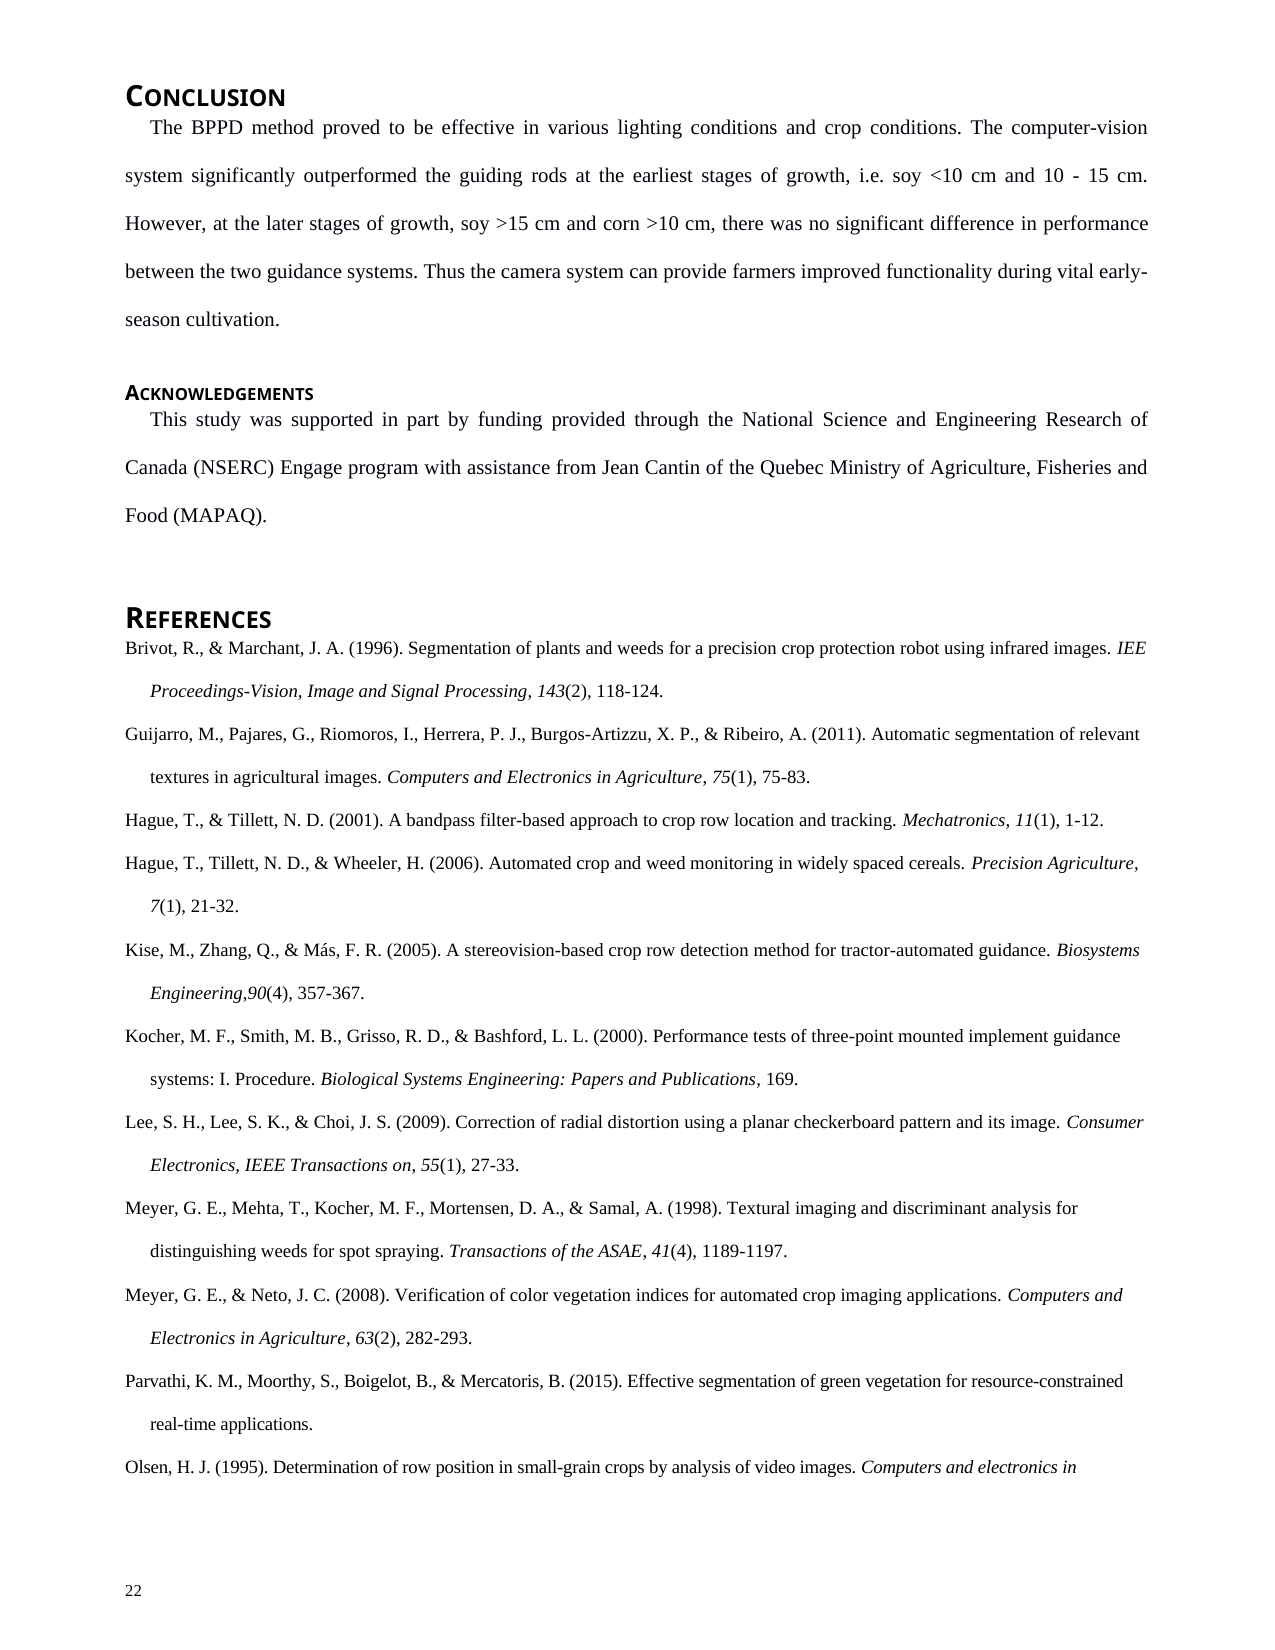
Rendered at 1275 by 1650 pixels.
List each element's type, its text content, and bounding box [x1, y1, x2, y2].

list Kocher, M. F., Smith, M. B., Grisso, R. D., & Bashford, L. L. (2000). Performance tests of three-point mounted implement guidance systems: I. Procedure. Biological Systems Engineering: Papers and Publications, 169. [125, 1025, 1150, 1089]
subtitle Conclusion [125, 75, 1150, 115]
list Parvathi, K. M., Moorthy, S., Boigelot, B., & Mercatoris, B. (2015). Effective segmentation of green vegetation for resource-constrained real-time applications. [125, 1370, 1150, 1434]
subtitle Acknowledgements [125, 378, 1150, 407]
text The BPPD method proved to be effective in various lighting conditions and crop conditions. The computer-vision system significantly outperformed the guiding rods at the earliest stages of growth, i.e. soy <10 cm and 10 - 15 cm. However, at the later stages of growth, soy >15 cm and corn >10 cm, there was no significant difference in performance between the two guidance systems. Thus the camera system can provide farmers improved functionality during vital early-season cultivation. [125, 115, 1150, 331]
list Kise, M., Zhang, Q., & Más, F. R. (2005). A stereovision-based crop row detection method for tractor-automated guidance. Biosystems Engineering,90(4), 357-367. [125, 938, 1150, 1003]
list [125, 1456, 1150, 1477]
list Lee, S. H., Lee, S. K., & Choi, J. S. (2009). Correction of radial distortion using a planar checkerboard pattern and its image. Consumer Electronics, IEEE Transactions on, 55(1), 27-33. [125, 1111, 1150, 1176]
list Meyer, G. E., Mehta, T., Kocher, M. F., Mortensen, D. A., & Samal, A. (1998). Textural imaging and discriminant analysis for distinguishing weeds for spot spraying. Transactions of the ASAE, 41(4), 1189-1197. [125, 1197, 1150, 1262]
list Brivot, R., & Marchant, J. A. (1996). Segmentation of plants and weeds for a precision crop protection robot using infrared images. IEE Proceedings-Vision, Image and Signal Processing, 143(2), 118-124. [125, 637, 1150, 701]
list Meyer, G. E., & Neto, J. C. (2008). Verification of color vegetation indices for automated crop imaging applications. Computers and Electronics in Agriculture, 63(2), 282-293. [125, 1283, 1150, 1348]
list Guijarro, M., Pajares, G., Riomoros, I., Herrera, P. J., Burgos-Artizzu, X. P., & Ribeiro, A. (2011). Automatic segmentation of relevant textures in agricultural images. Computers and Electronics in Agriculture, 75(1), 75-83. [125, 723, 1150, 787]
list Hague, T., & Tillett, N. D. (2001). A bandpass filter-based approach to crop row location and tracking. Mechatronics, 11(1), 1-12. [125, 809, 1150, 831]
text This study was supported in part by funding provided through the National Science and Engineering Research of Canada (NSERC) Engage program with assistance from Jean Cantin of the Quebec Ministry of Agriculture, Fisheries and Food (MAPAQ). [125, 407, 1150, 527]
list Hague, T., Tillett, N. D., & Wheeler, H. (2006). Automated crop and weed monitoring in widely spaced cereals. Precision Agriculture, 7(1), 21-32. [125, 852, 1150, 917]
title References [125, 597, 1150, 637]
